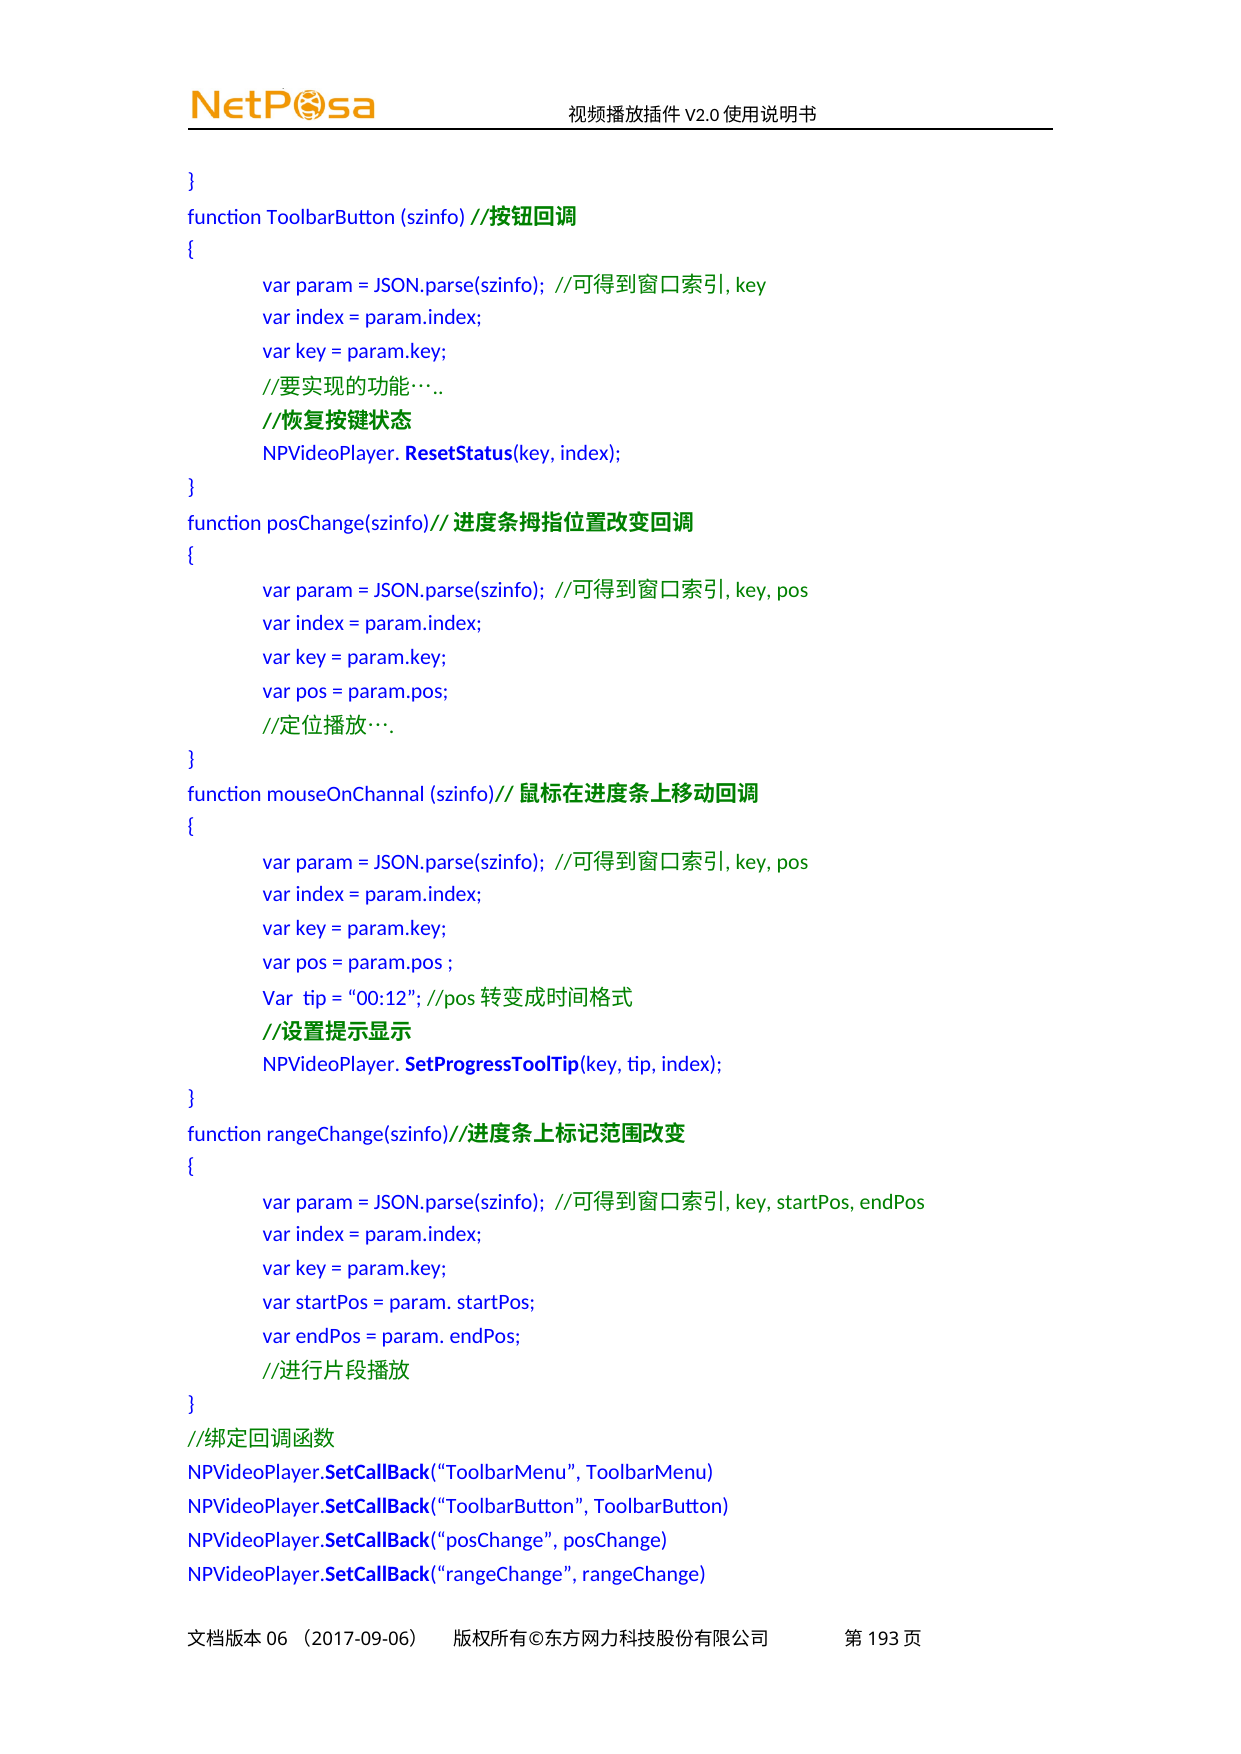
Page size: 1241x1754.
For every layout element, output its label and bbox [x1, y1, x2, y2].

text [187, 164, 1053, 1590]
picture [187, 88, 378, 121]
